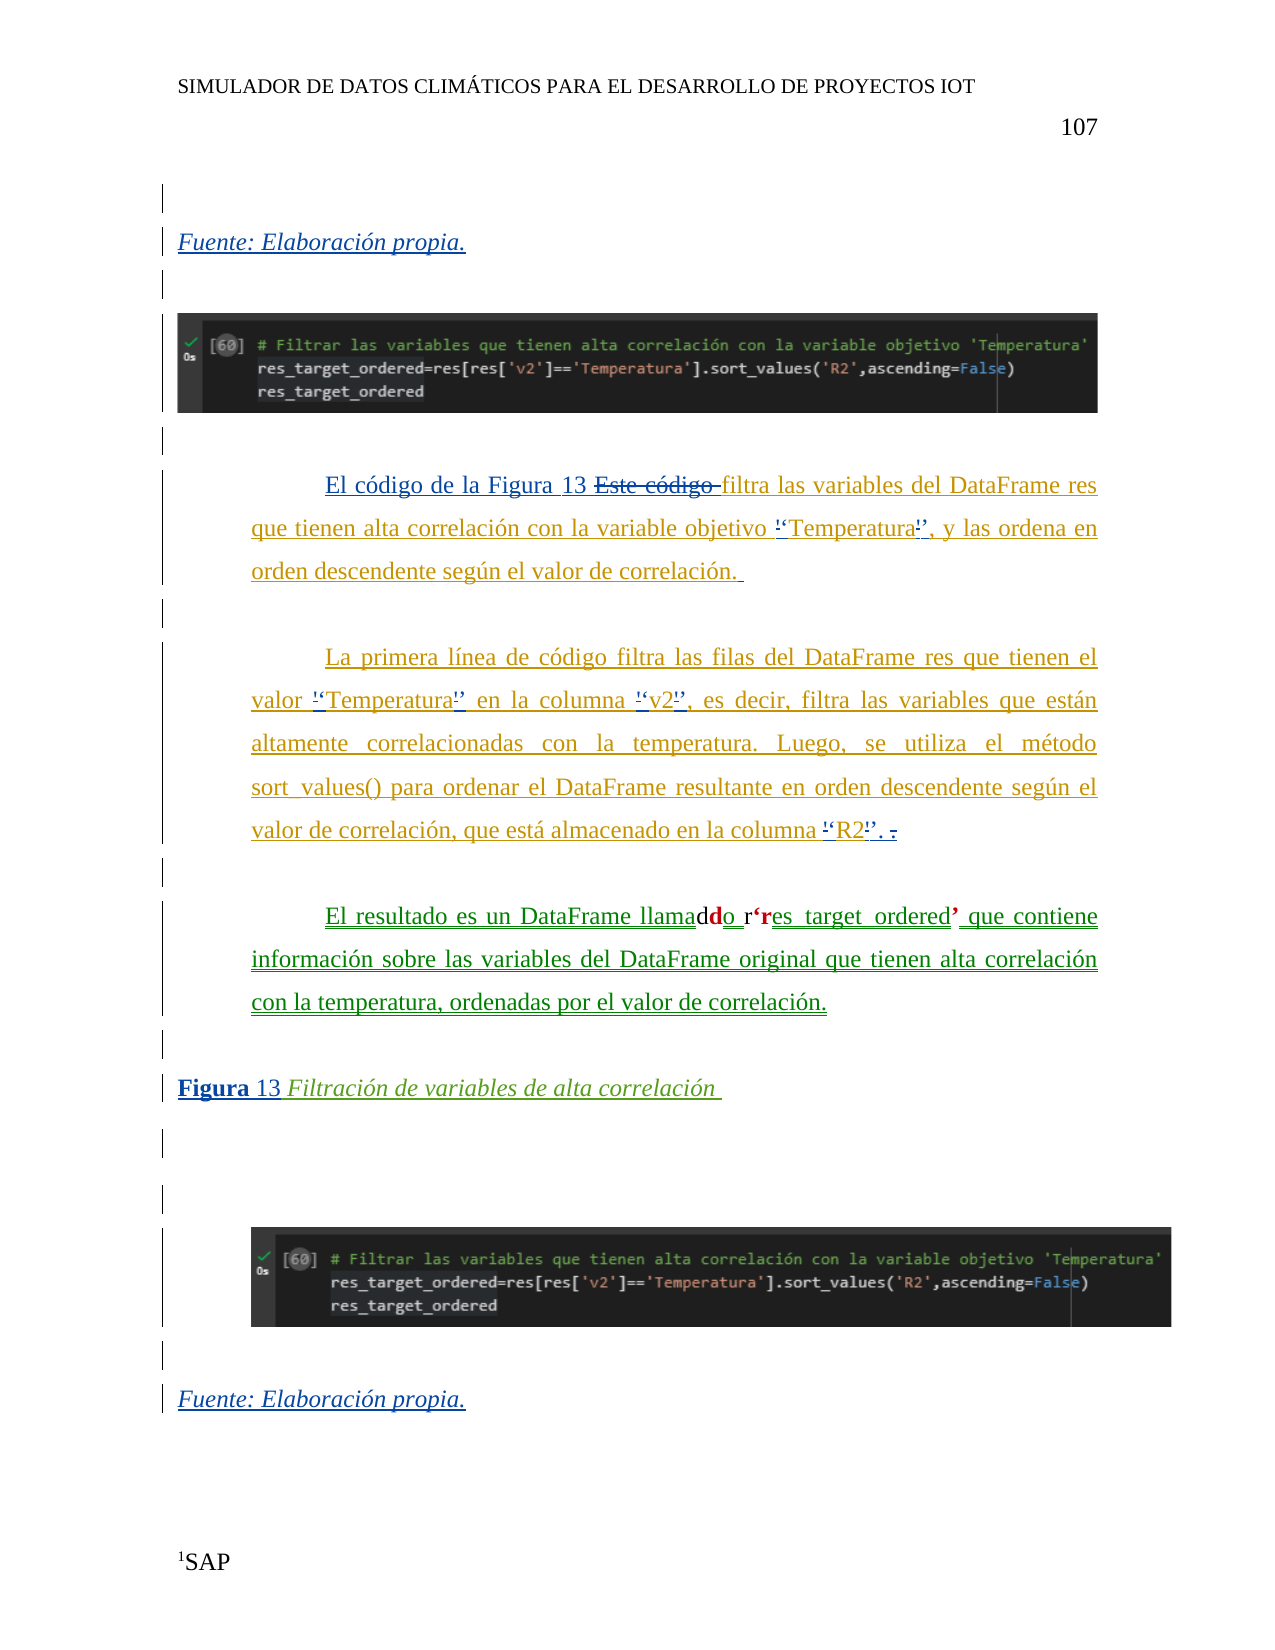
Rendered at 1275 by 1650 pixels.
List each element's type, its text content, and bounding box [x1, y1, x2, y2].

text d‘r’ [251, 972, 1098, 1016]
text d‘r’ [251, 901, 1098, 969]
picture [177, 313, 1098, 413]
picture [251, 1227, 1172, 1327]
